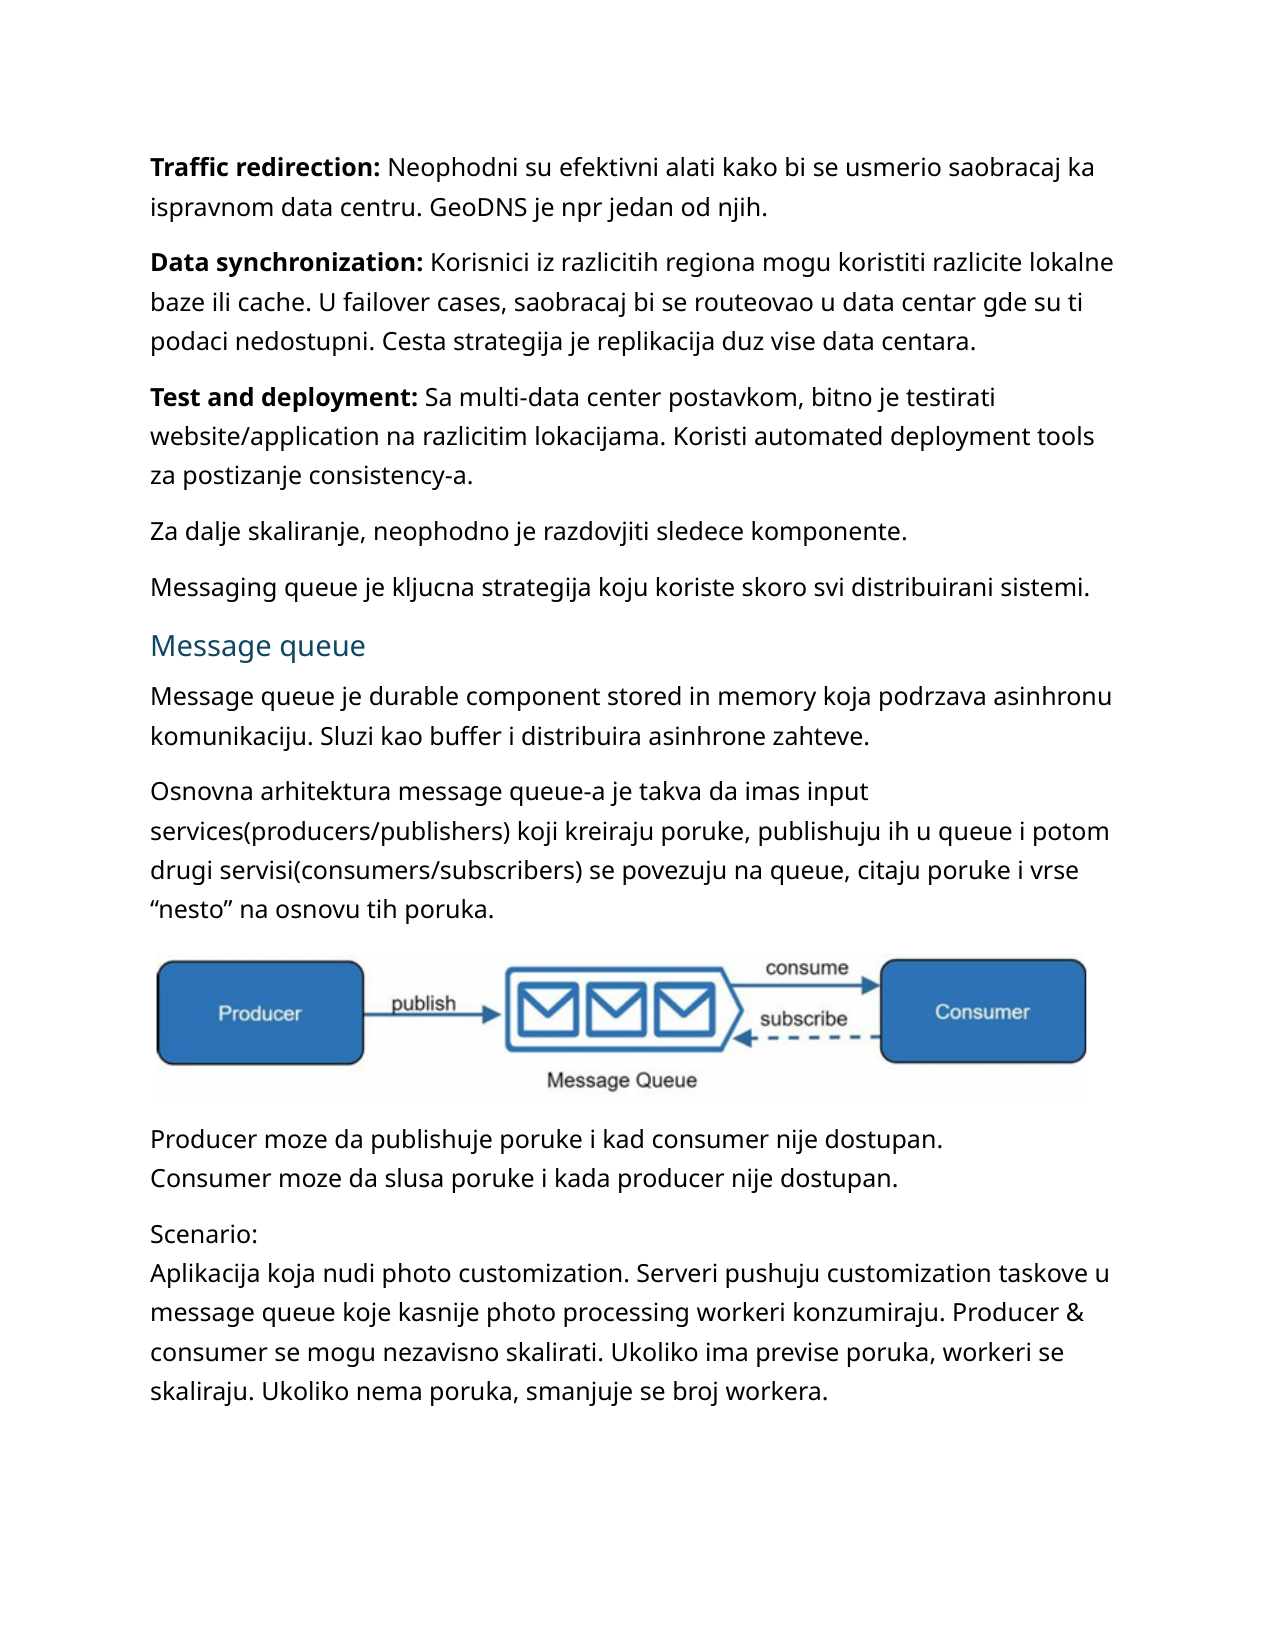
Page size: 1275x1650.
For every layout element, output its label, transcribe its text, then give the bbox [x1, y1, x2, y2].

text Scenario: Aplikacija koja nudi photo customization. Serveri pushuju customization taskove u message queue koje kasnije photo processing workeri konzumiraju. Producer & consumer se mogu nezavisno skalirati. Ukoliko ima previse poruka, workeri se skaliraju. Ukoliko nema poruka, smanjuje se broj workera. [150, 1217, 1125, 1407]
text Data synchronization: Korisnici iz razlicitih regiona mogu koristiti razlicite lokalne baze ili cache. U failover cases, saobracaj bi se routeovao u data centar gde su ti podaci nedostupni. Cesta strategija je replikacija duz vise data centara. [150, 245, 1125, 357]
picture [150, 947, 1125, 1100]
text Producer moze da publishuje poruke i kad consumer nije dostupan. Consumer moze da slusa poruke i kada producer nije dostupan. [150, 1122, 1125, 1195]
text Messaging queue je kljucna strategija koju koriste skoro svi distribuirani sistemi. [150, 569, 1125, 603]
text Osnovna arhitektura message queue-a je takva da imas input services(producers/publishers) koji kreiraju poruke, publishuju ih u queue i potom drugi servisi(consumers/subscribers) se povezuju na queue, citaju poruke i vrse “nesto” na osnovu tih poruka. [150, 774, 1125, 926]
text Za dalje skaliranje, neophodno je razdovjiti sledece komponente. [150, 513, 1125, 547]
text Test and deployment: Sa multi-data center postavkom, bitno je testirati website/application na razlicitim lokacijama. Koristi automated deployment tools za postizanje consistency-a. [150, 379, 1125, 492]
text Message queue je durable component stored in memory koja podrzava asinhronu komunikaciju. Sluzi kao buffer i distribuira asinhrone zahteve. [150, 679, 1125, 752]
text Traffic redirection: Neophodni su efektivni alati kako bi se usmerio saobracaj ka ispravnom data centru. GeoDNS je npr jedan od njih. [150, 150, 1125, 223]
subtitle Message queue [150, 625, 1125, 665]
